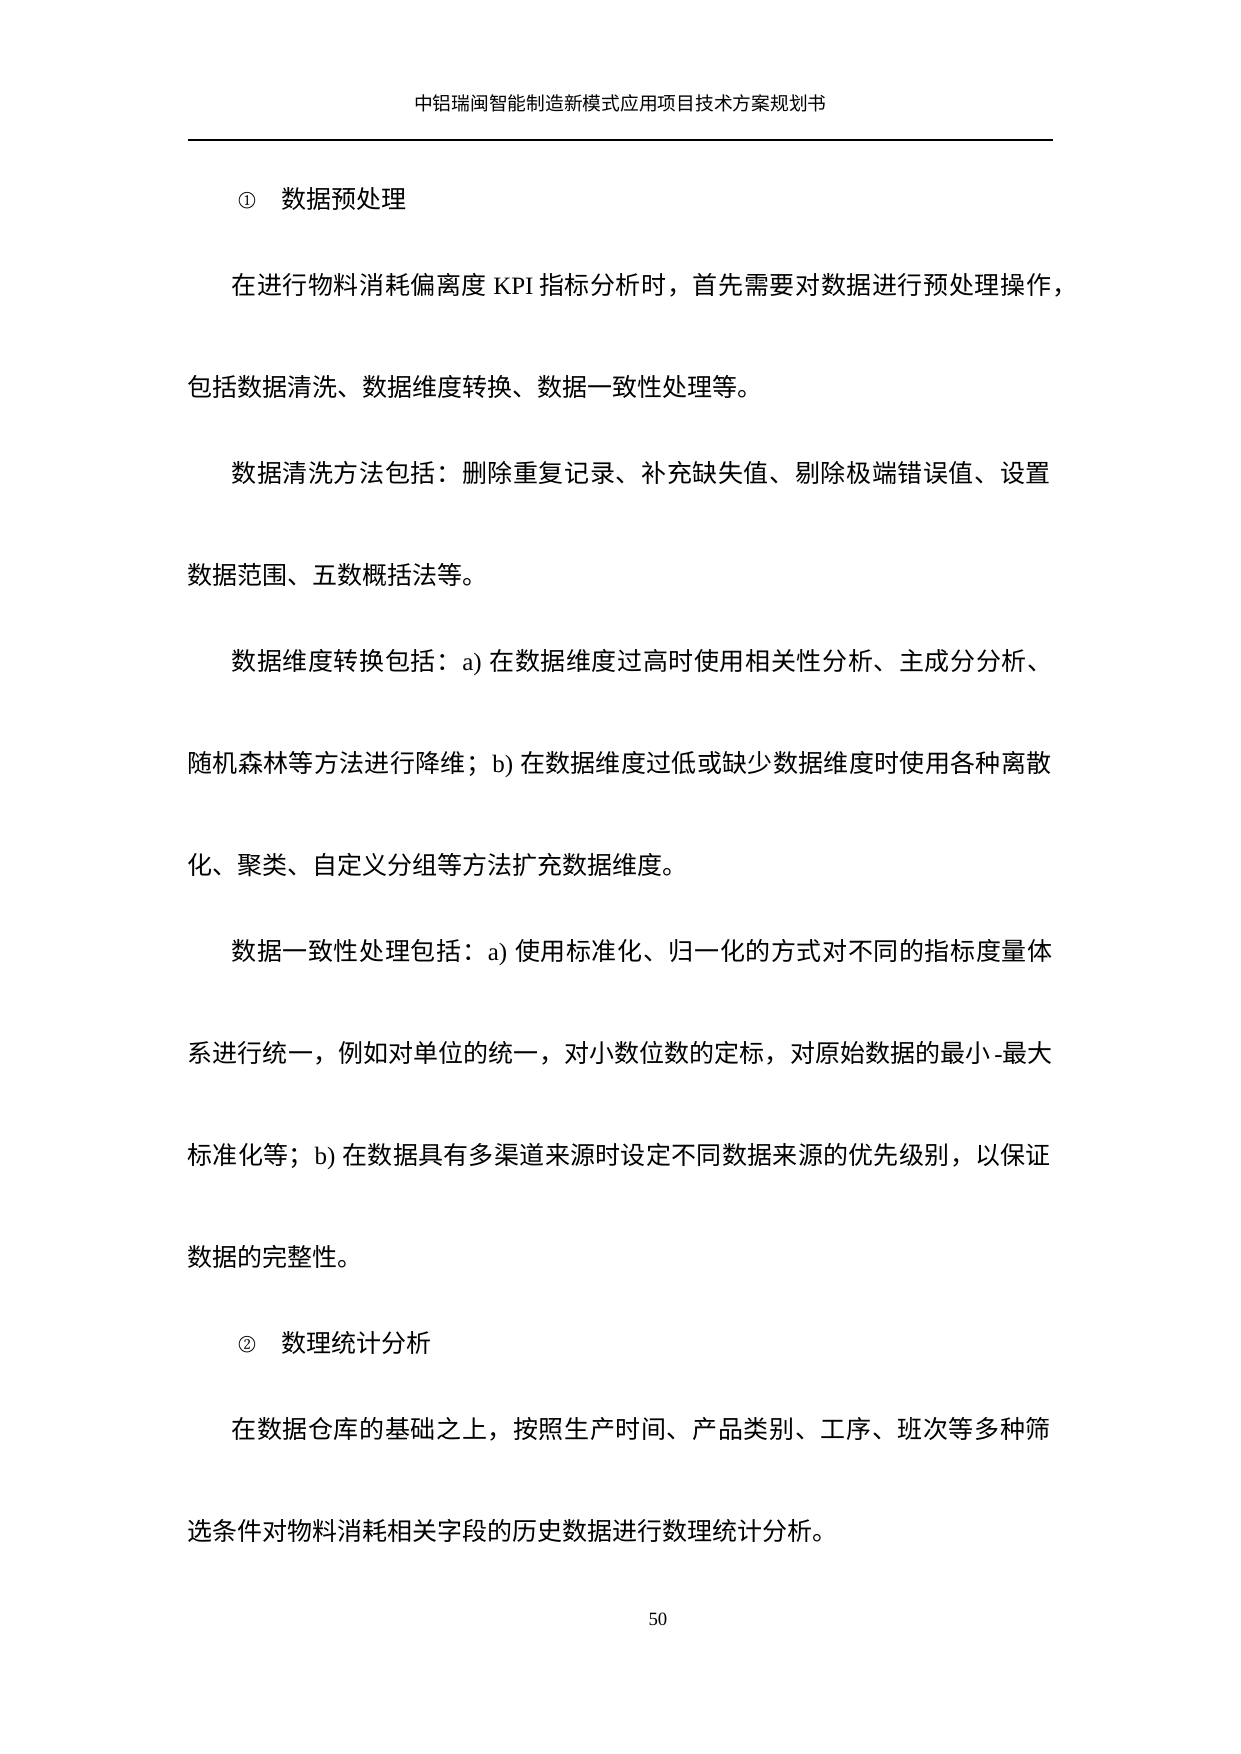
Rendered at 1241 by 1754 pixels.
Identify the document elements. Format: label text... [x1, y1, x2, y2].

text 数据清洗方法包括：删除重复记录、补充缺失值、剔除极端错误值、设置数据范围、五数概括法等。 [187, 438, 1053, 608]
text 数据一致性处理包括：a) 使用标准化、归一化的方式对不同的指标度量体系进行统一，例如对单位的统一，对小数位数的定标，对原始数据的最小-最大标准化等；b) 在数据具有多渠道来源时设定不同数据来源的优先级别，以保证数据的完整性。 [187, 916, 1053, 1289]
list 数据预处理 [237, 164, 1053, 232]
text 在数据仓库的基础之上，按照生产时间、产品类别、工序、班次等多种筛选条件对物料消耗相关字段的历史数据进行数理统计分析。 [187, 1393, 1053, 1563]
text 在进行物料消耗偏离度KPI指标分析时，首先需要对数据进行预处理操作，包括数据清洗、数据维度转换、数据一致性处理等。 [187, 250, 1053, 420]
text 数据维度转换包括：a) 在数据维度过高时使用相关性分析、主成分分析、随机森林等方法进行降维；b) 在数据维度过低或缺少数据维度时使用各种离散化、聚类、自定义分组等方法扩充数据维度。 [187, 626, 1053, 897]
list 数理统计分析 [237, 1307, 1053, 1375]
